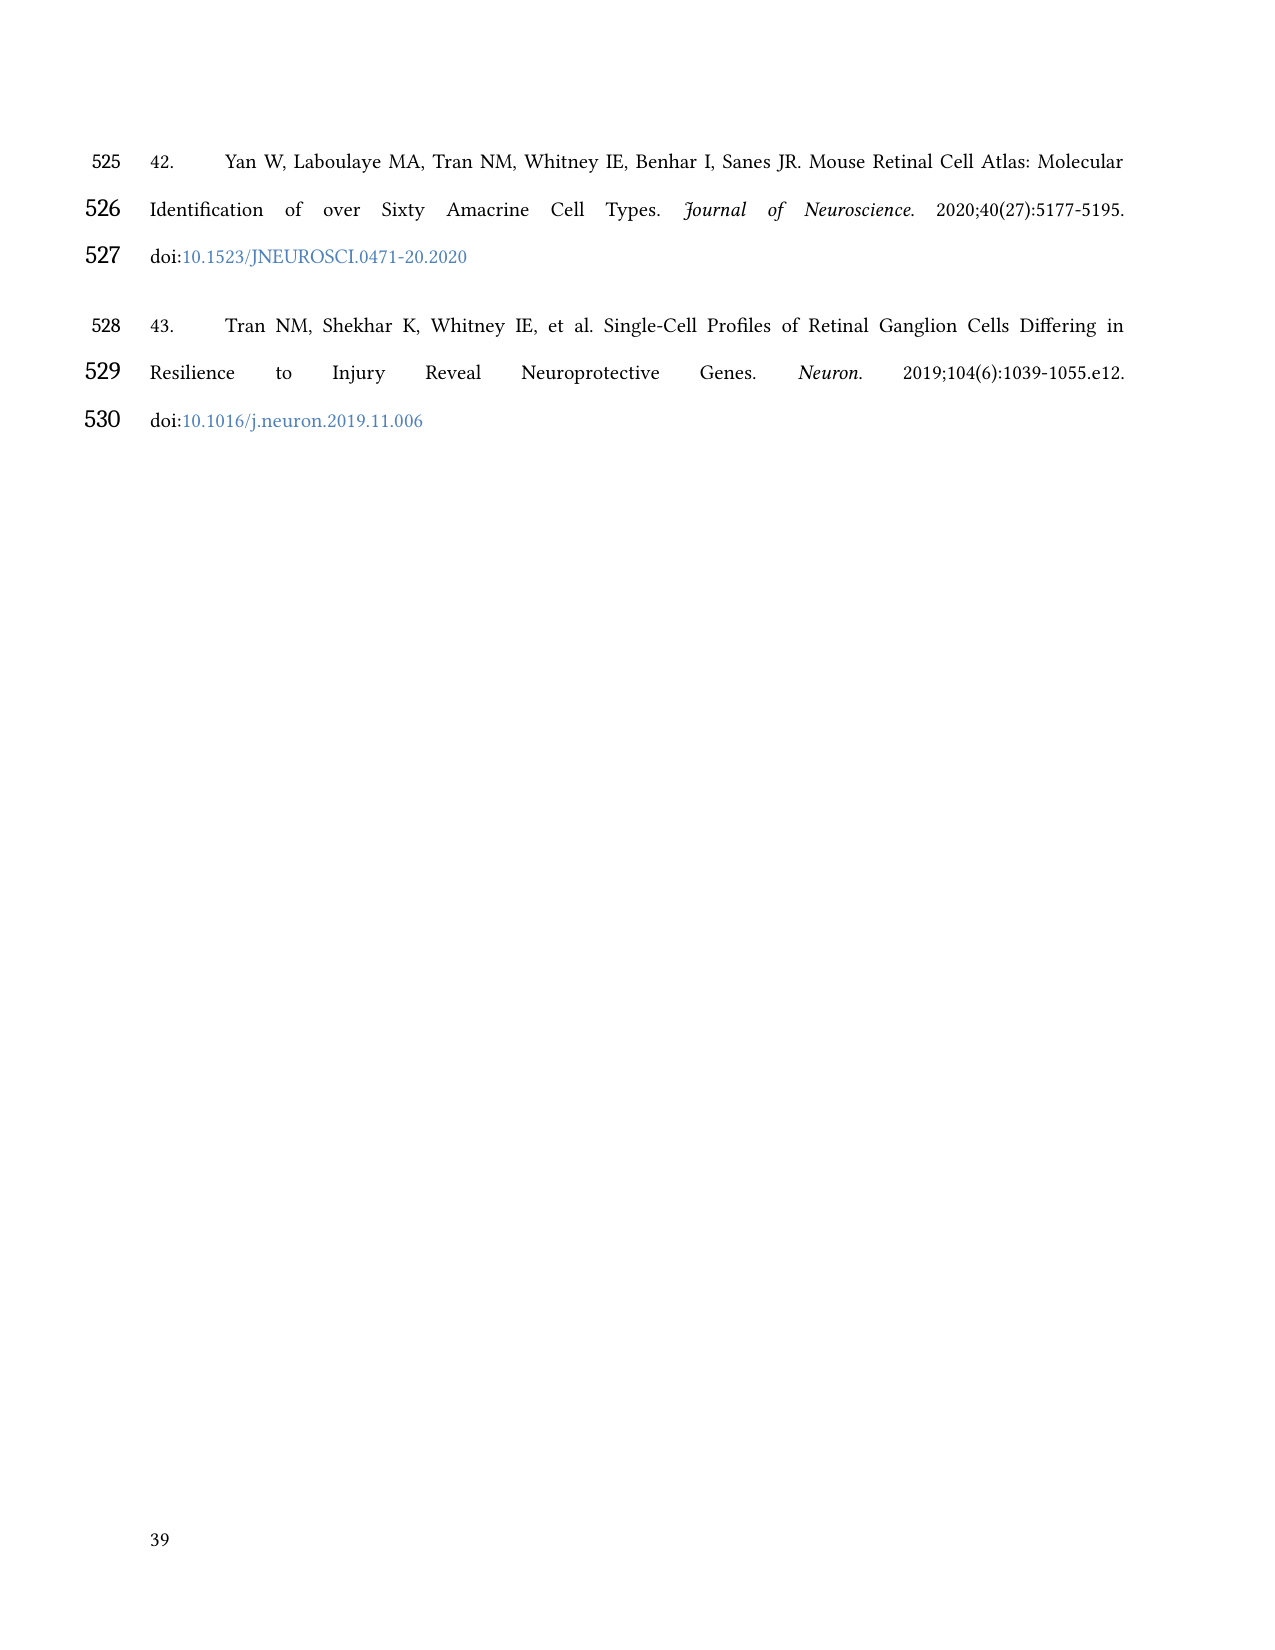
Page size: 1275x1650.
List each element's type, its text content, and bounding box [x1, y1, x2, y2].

text 42. Yan W, Laboulaye MA, Tran NM, Whitney IE, Benhar I, Sanes JR. Mouse Retinal Cell Atlas: Molecular Identification of over Sixty Amacrine Cell Types. Journal of Neuroscience. 2020;40(27):5177-5195. doi:10.1523/JNEUROSCI.0471-20.2020 [150, 150, 1125, 269]
text 43. Tran NM, Shekhar K, Whitney IE, et al. Single-Cell Profiles of Retinal Ganglion Cells Differing in Resilience to Injury Reveal Neuroprotective Genes. Neuron. 2019;104(6):1039-1055.e12. doi:10.1016/j.neuron.2019.11.006 [150, 313, 1125, 432]
